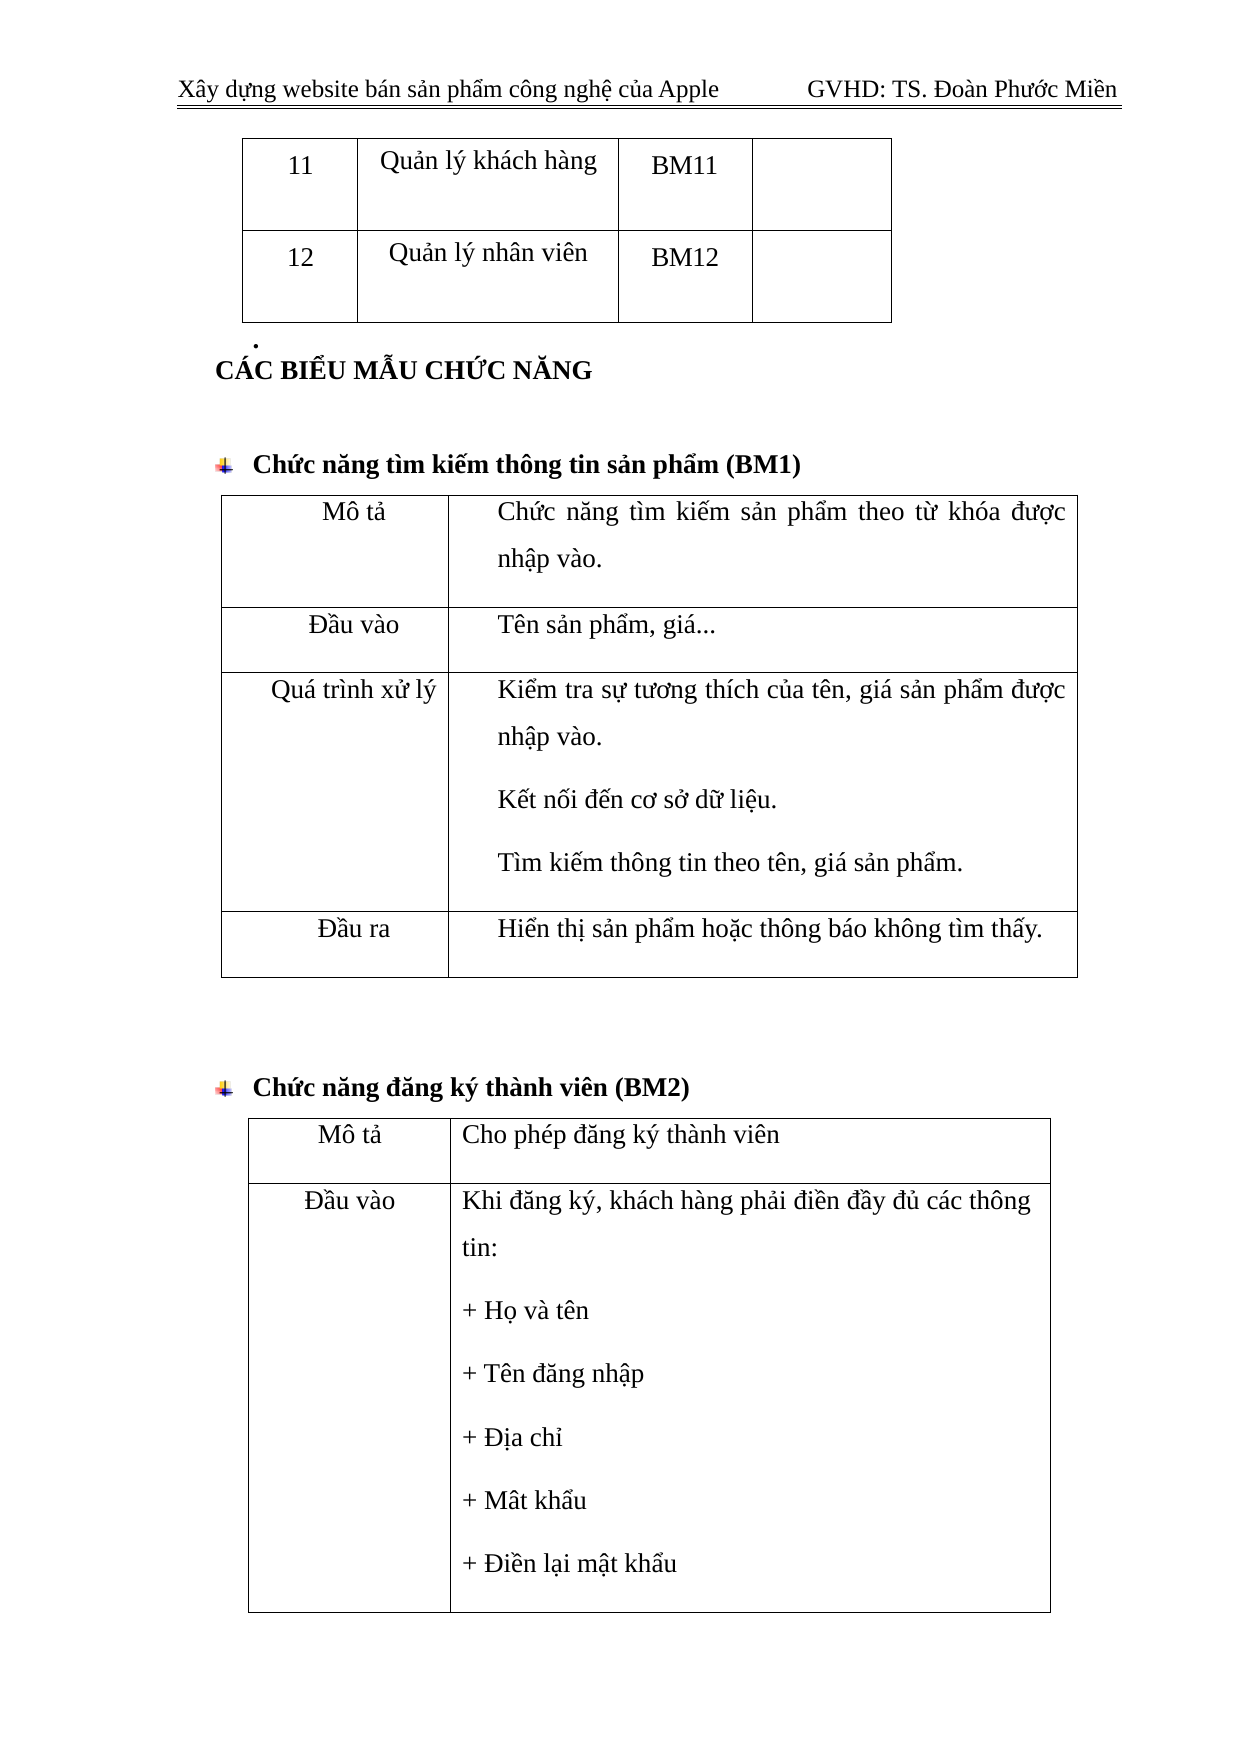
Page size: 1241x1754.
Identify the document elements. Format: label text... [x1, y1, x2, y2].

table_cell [451, 1184, 1050, 1612]
table_cell [753, 231, 891, 322]
table_cell Đầu vào [249, 1184, 450, 1612]
table_cell Hiển thị sản phẩm hoặc thông báo không tìm thấy. [449, 912, 1077, 977]
picture [215, 456, 233, 474]
table_header Mô tả [249, 1119, 450, 1183]
table_cell Kiểm tra sự tương thích của tên, giá sản phẩm được nhập vào. Kết nối đến cơ sở dữ liệu. Tìm kiếm thông tin theo tên, giá sản phẩm. [449, 673, 1077, 911]
table_cell BM12 [619, 231, 752, 322]
table_cell BM11 [619, 139, 752, 230]
table_cell Tên sản phẩm, giá... [449, 608, 1077, 672]
table_cell Đầu vào [222, 608, 448, 672]
table_cell Đầu ra [222, 912, 448, 977]
table_cell 11 [243, 139, 357, 230]
table_cell Quản lý nhân viên [358, 231, 618, 322]
table_cell Quản lý khách hàng [358, 139, 618, 230]
list . [252, 323, 1122, 354]
list Chức năng tìm kiếm thông tin sản phẩm (BM1) [215, 448, 1122, 479]
list Chức năng đăng ký thành viên (BM2) [215, 1071, 1122, 1102]
table_header Chức năng tìm kiếm sản phẩm theo từ khóa được nhập vào. [449, 496, 1077, 607]
picture [215, 1079, 233, 1097]
table_header Cho phép đăng ký thành viên [451, 1119, 1050, 1183]
list CÁC BIỂU MẪU CHỨC NĂNG [215, 354, 1122, 386]
table_cell Quá trình xử lý [222, 673, 448, 911]
table_header Mô tả [222, 496, 448, 607]
table_cell 12 [243, 231, 357, 322]
table_cell [753, 139, 891, 230]
